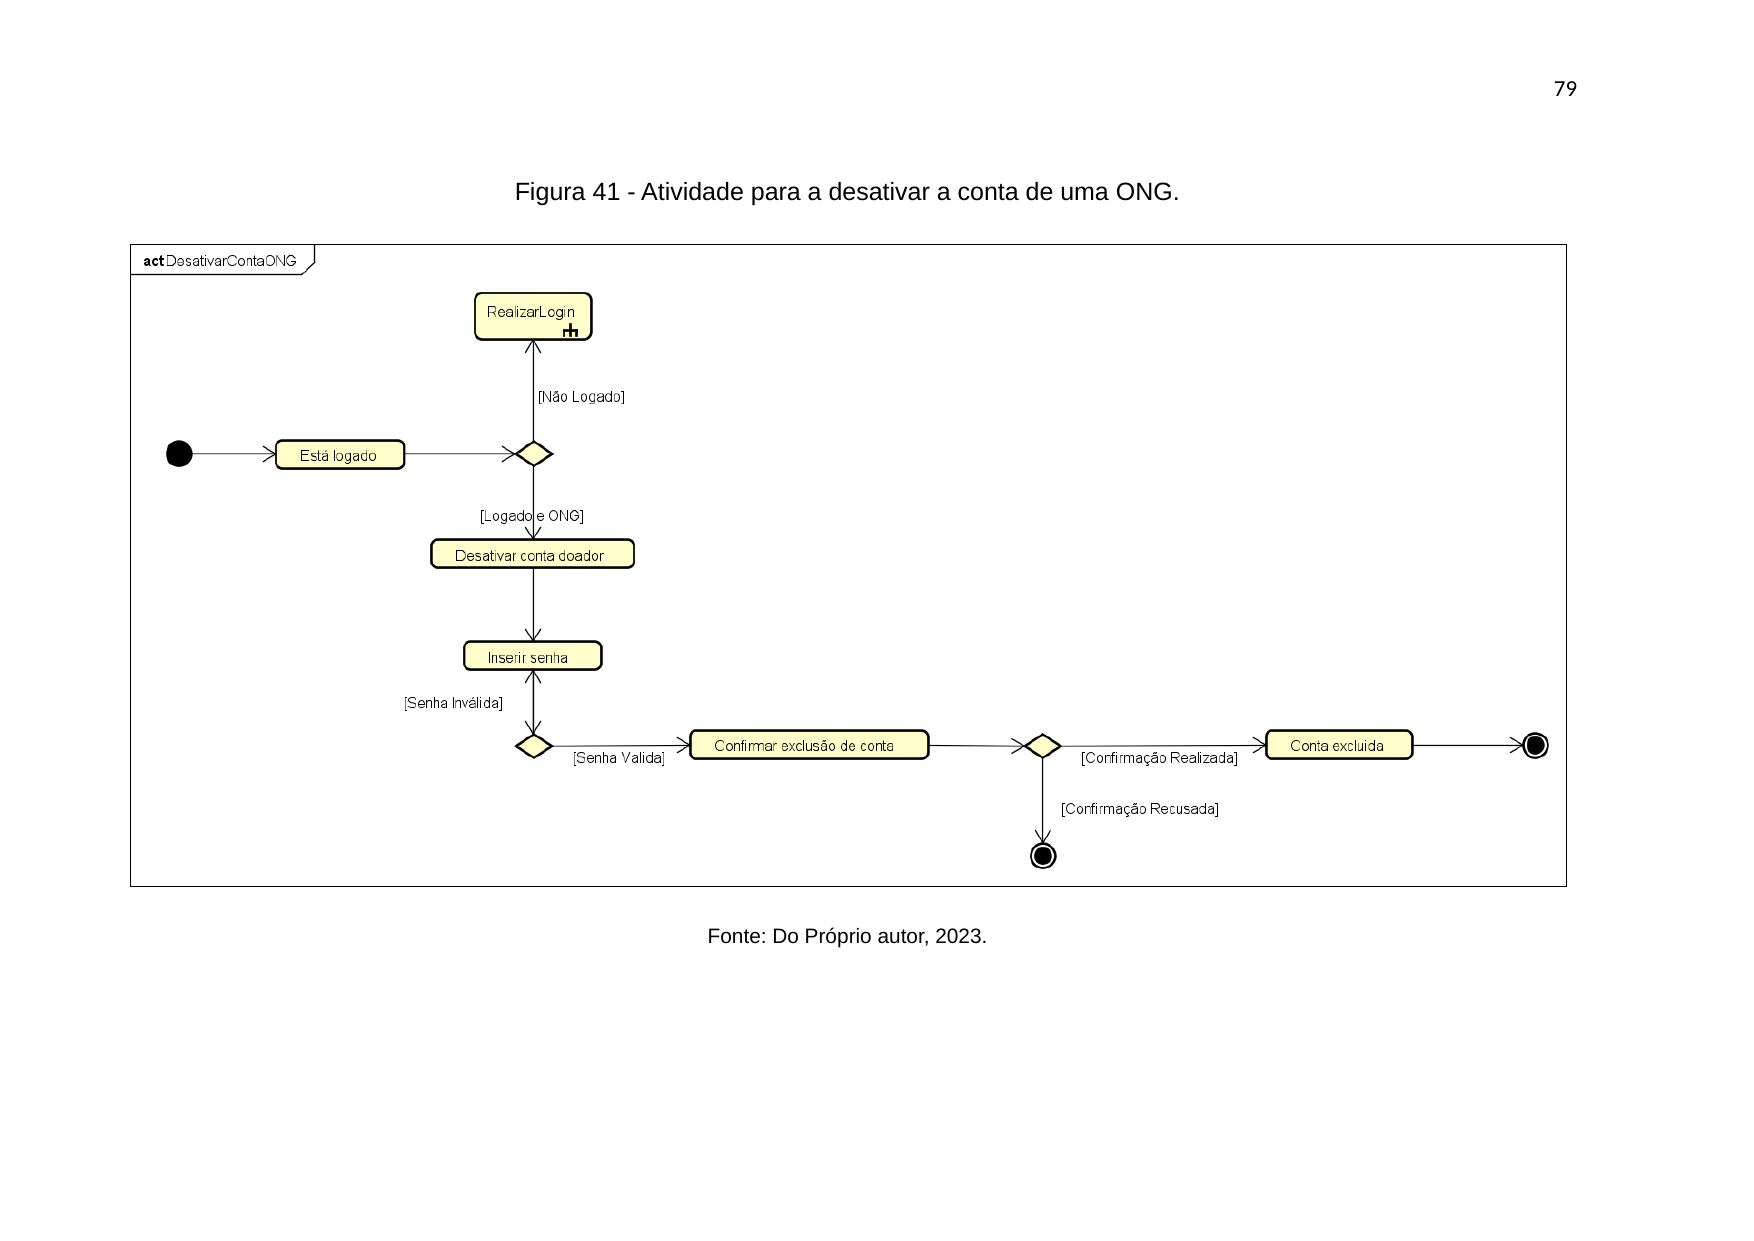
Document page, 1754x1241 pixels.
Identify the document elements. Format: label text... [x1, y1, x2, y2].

text Figura 41 - Atividade para a desativar a conta de uma ONG. [118, 177, 1577, 206]
text Fonte: Do Próprio autor, 2023. [118, 924, 1577, 948]
picture [118, 232, 1577, 898]
